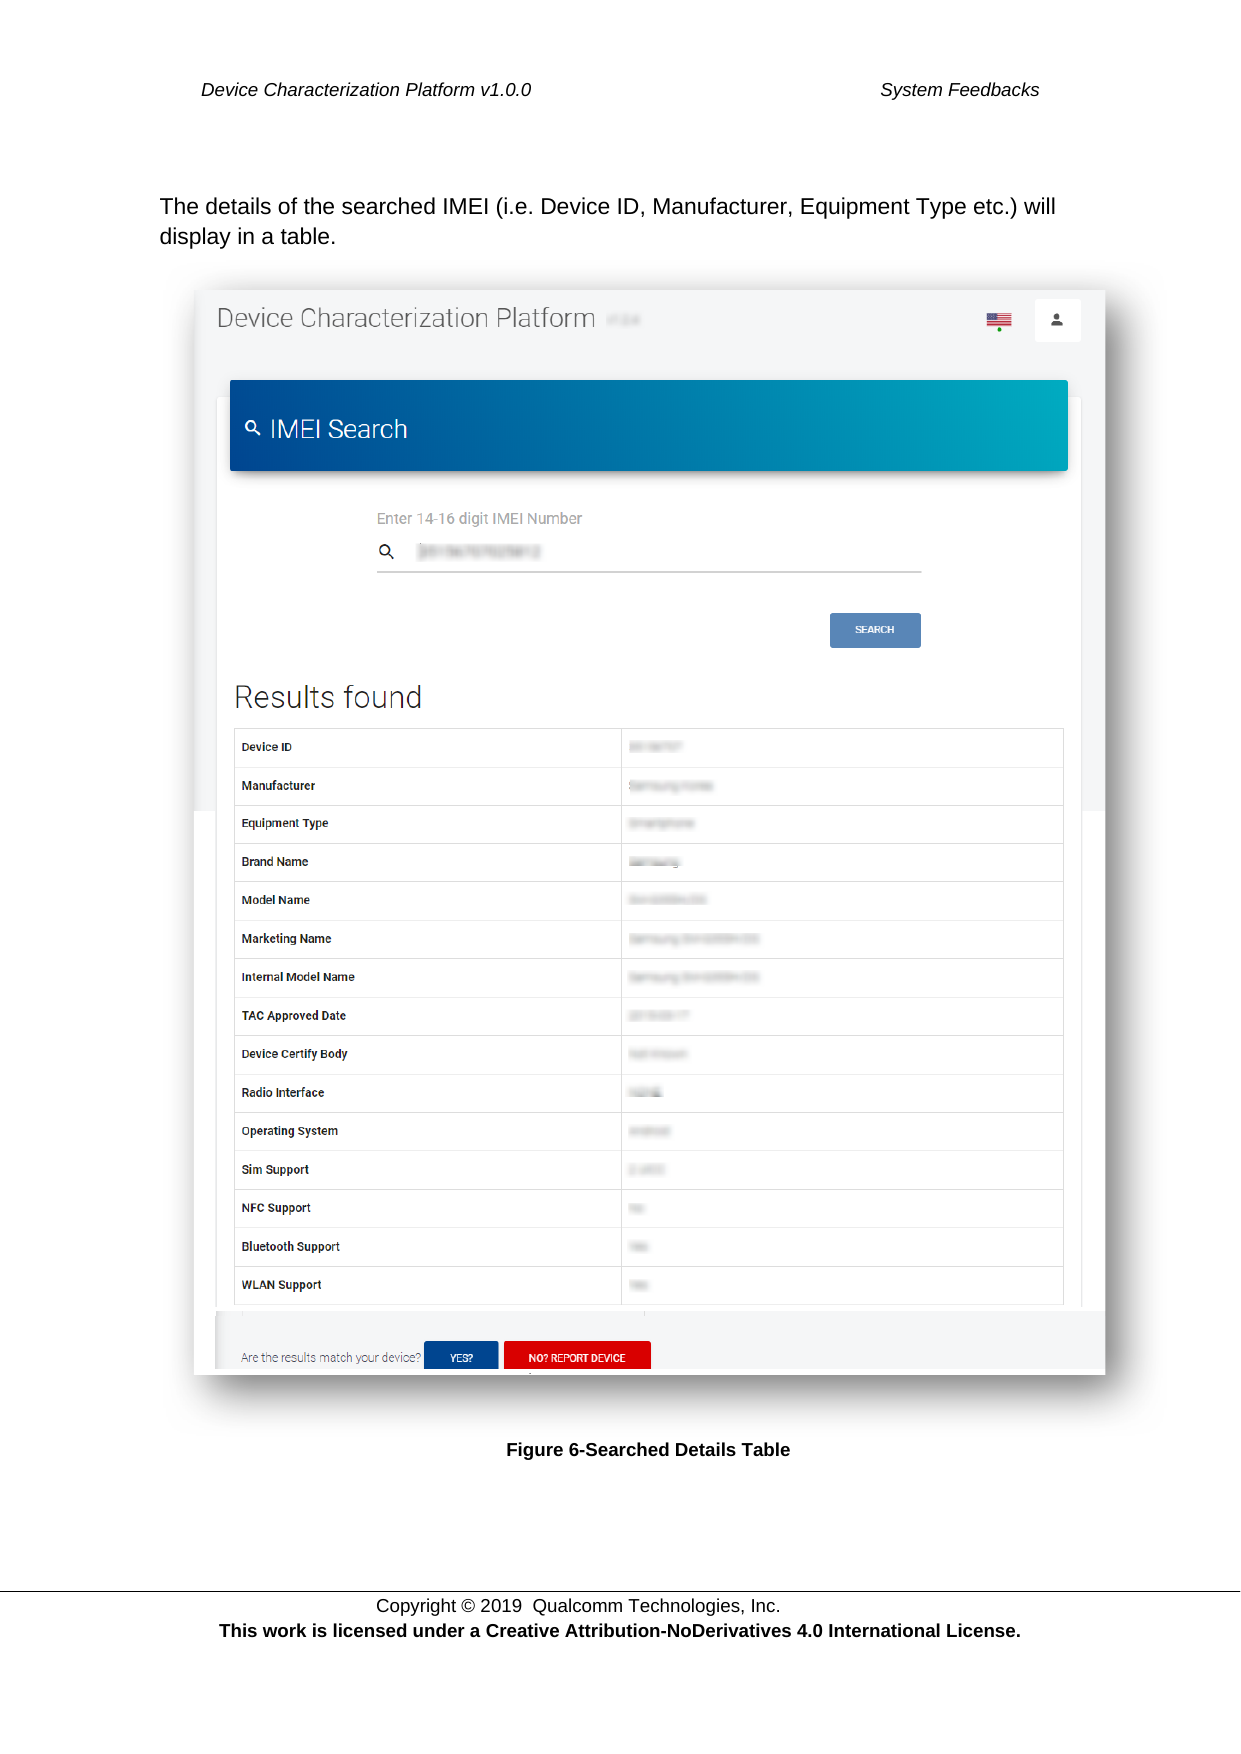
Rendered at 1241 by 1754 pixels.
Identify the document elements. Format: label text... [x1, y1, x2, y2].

text The details of the searched IMEI (i.e. Device ID, Manufacturer, Equipment Type etc.) will display in a table. [159, 193, 1087, 249]
text Figure 6-Searched Details Table [66, 1438, 1231, 1460]
picture [193, 290, 1106, 1375]
